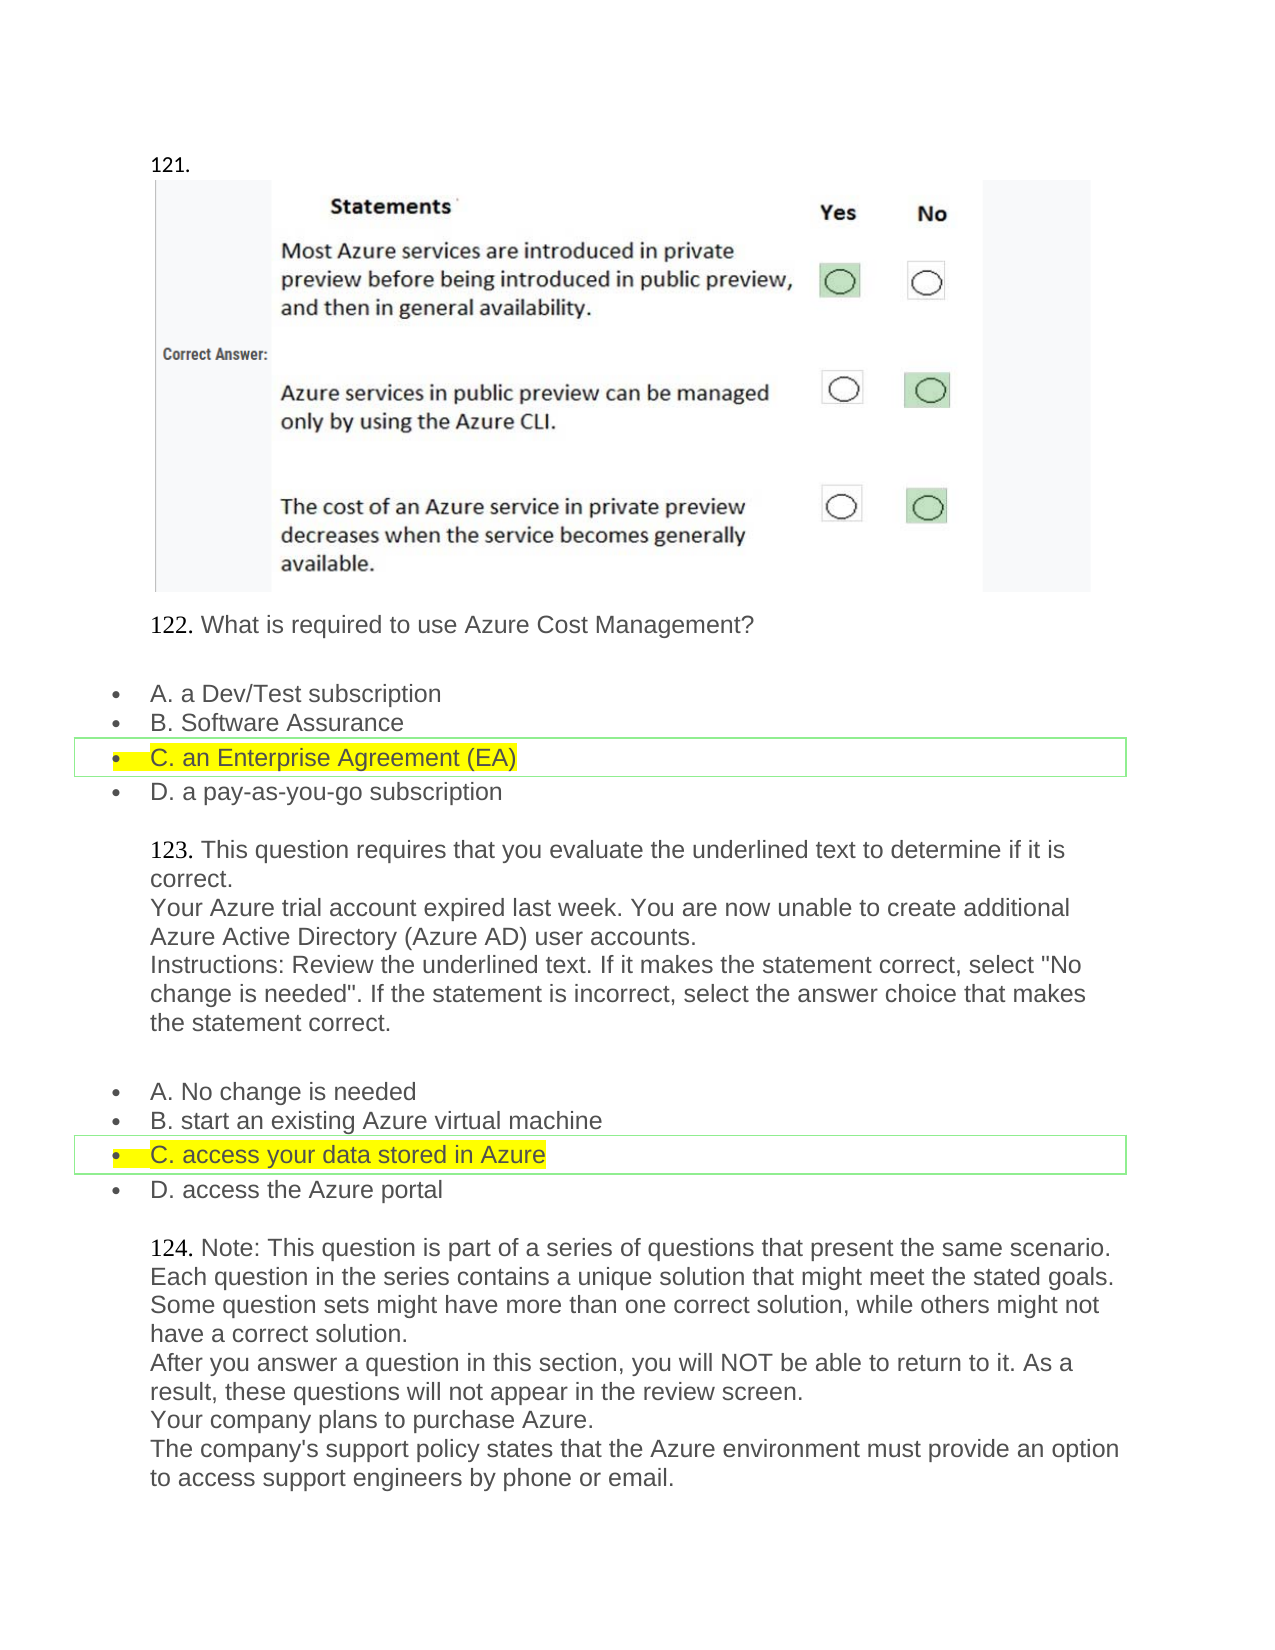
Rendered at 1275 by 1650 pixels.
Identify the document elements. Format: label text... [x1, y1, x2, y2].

picture [150, 180, 1091, 592]
list B. start an existing Azure virtual machine [112, 1106, 1125, 1134]
text 123. This question requires that you evaluate the underlined text to determine if it is correct. Your Azure trial account expired last week. You are now unable to create additional Azure Active Directory (Azure AD) user accounts. Instructions: Review the underlined text. If it makes the statement correct, select "No change is needed". If the statement is incorrect, select the answer choice that makes the statement correct. [150, 835, 1125, 1036]
list B. Software Assurance [112, 708, 1125, 737]
list D. access the Azure portal [112, 1175, 1125, 1203]
list C. an Enterprise Agreement (EA) [75, 739, 1125, 776]
text 122. What is required to use Azure Cost Management? [150, 610, 1125, 639]
list C. access your data stored in Azure [75, 1136, 1125, 1173]
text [150, 1233, 1125, 1492]
list A. No change is needed [112, 1077, 1125, 1106]
list D. a pay-as-you-go subscription [112, 777, 1125, 806]
list A. a Dev/Test subscription [112, 679, 1125, 708]
